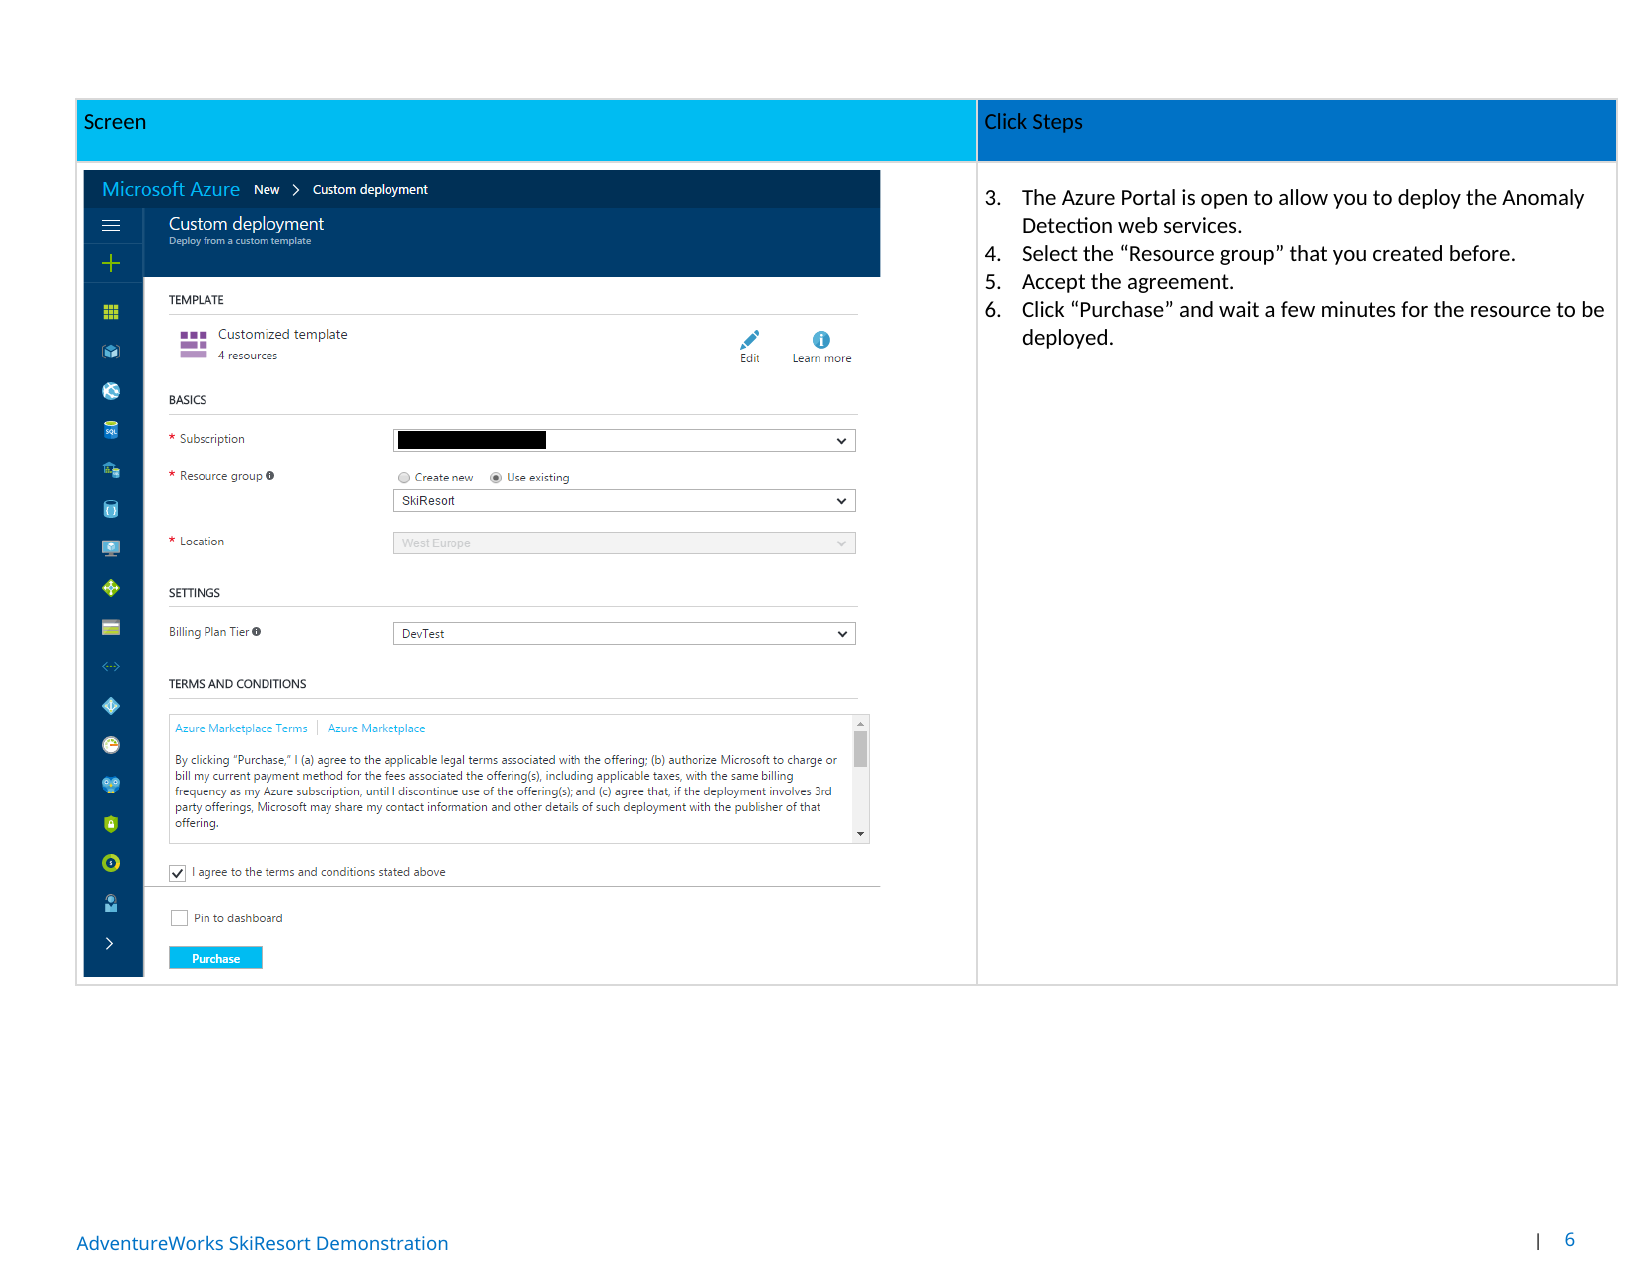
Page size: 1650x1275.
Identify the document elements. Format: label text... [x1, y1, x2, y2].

table_header Click Steps [978, 100, 1616, 161]
picture [83, 170, 881, 977]
table_cell [77, 163, 976, 984]
table_header Screen [77, 100, 976, 161]
table_cell The Azure Portal is open to allow you to deploy the Anomaly Detection web services. Select the “Resource group” that you created before. Accept the agreement. Click “Purchase” and wait a few minutes for the resource to be deployed. [978, 163, 1616, 984]
